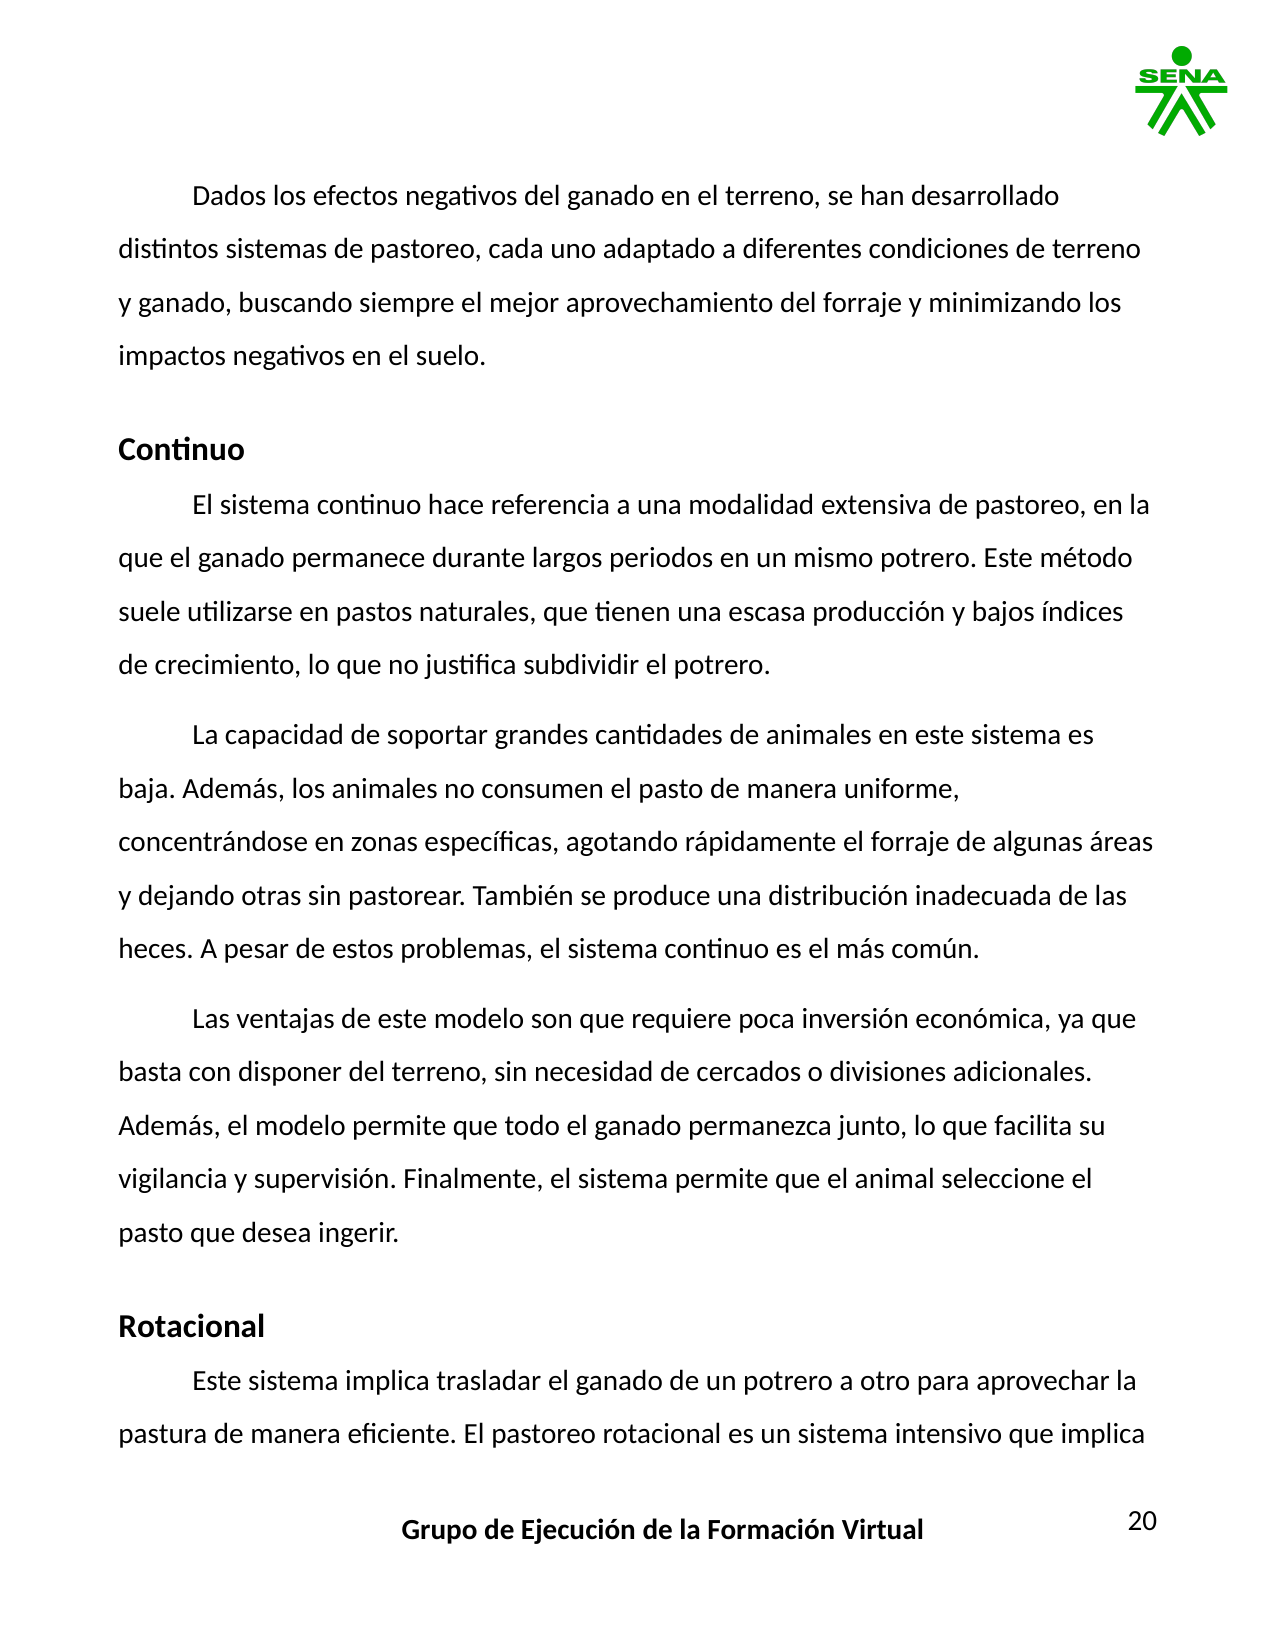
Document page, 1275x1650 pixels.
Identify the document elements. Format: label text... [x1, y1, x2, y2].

subtitle Continuo [118, 428, 1157, 469]
text Las ventajas de este modelo son que requiere poca inversión económica, ya que basta con disponer del terreno, sin necesidad de cercados o divisiones adicionales. Además, el modelo permite que todo el ganado permanezca junto, lo que facilita su vigilancia y supervisión. Finalmente, el sistema permite que el animal seleccione el pasto que desea ingerir. [118, 1000, 1157, 1249]
subtitle Rotacional [118, 1305, 1157, 1346]
text La capacidad de soportar grandes cantidades de animales en este sistema es baja. Además, los animales no consumen el pasto de manera uniforme, concentrándose en zonas específicas, agotando rápidamente el forraje de algunas áreas y dejando otras sin pastorear. También se produce una distribución inadecuada de las heces. A pesar de estos problemas, el sistema continuo es el más común. [118, 716, 1157, 966]
text El sistema continuo hace referencia a una modalidad extensiva de pastoreo, en la que el ganado permanece durante largos periodos en un mismo potrero. Este método suele utilizarse en pastos naturales, que tienen una escasa producción y bajos índices de crecimiento, lo que no justifica subdividir el potrero. [118, 486, 1157, 682]
text Dados los efectos negativos del ganado en el terreno, se han desarrollado distintos sistemas de pastoreo, cada uno adaptado a diferentes condiciones de terreno y ganado, buscando siempre el mejor aprovechamiento del forraje y minimizando los impactos negativos en el suelo. [118, 177, 1157, 373]
picture [1135, 46, 1228, 136]
